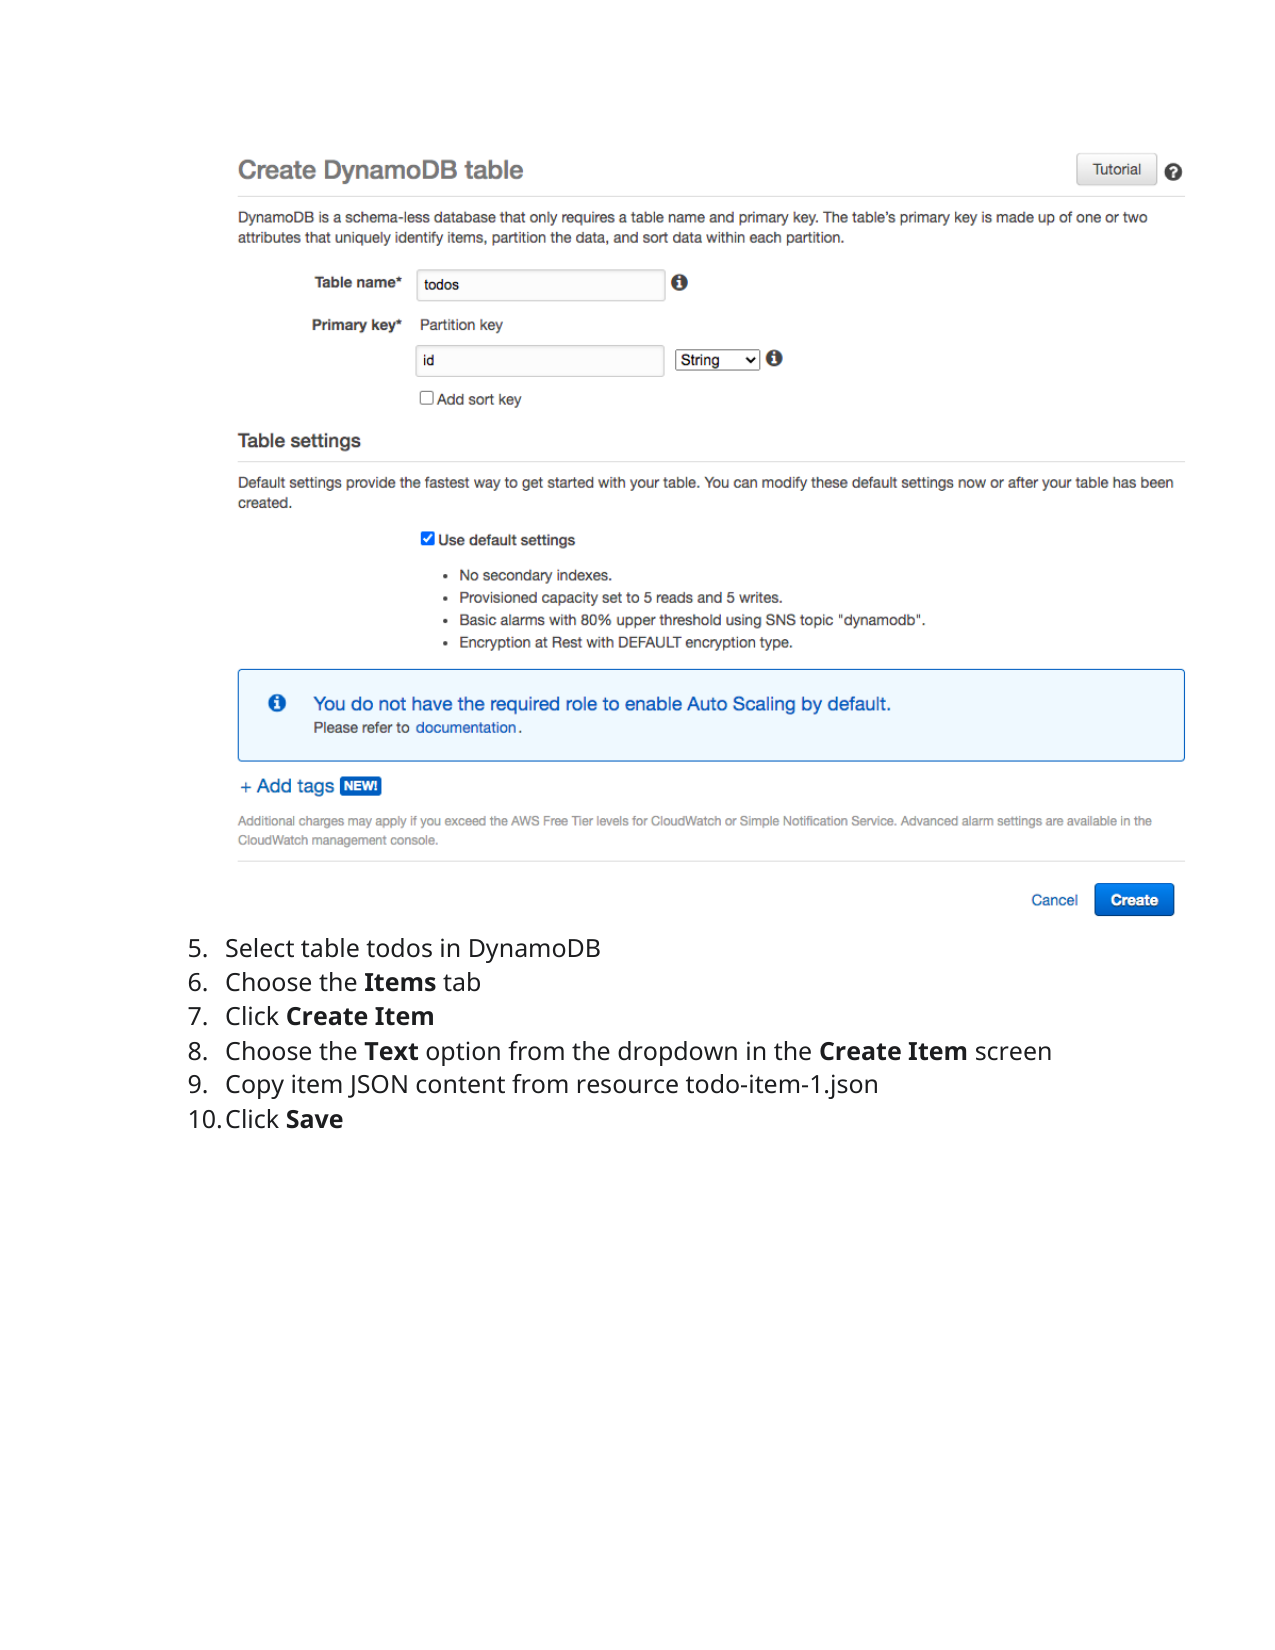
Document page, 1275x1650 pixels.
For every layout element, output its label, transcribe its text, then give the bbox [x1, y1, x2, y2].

list Select table todos in DynamoDB [187, 931, 1125, 965]
list Choose the Items tab [187, 965, 1125, 999]
list Click Create Item [187, 999, 1125, 1033]
list Choose the Text option from the dropdown in the Create Item screen [187, 1033, 1125, 1067]
picture [225, 150, 1200, 931]
list Copy item JSON content from resource todo-item-1.json [187, 1067, 1125, 1101]
list Click Save [187, 1101, 1125, 1135]
